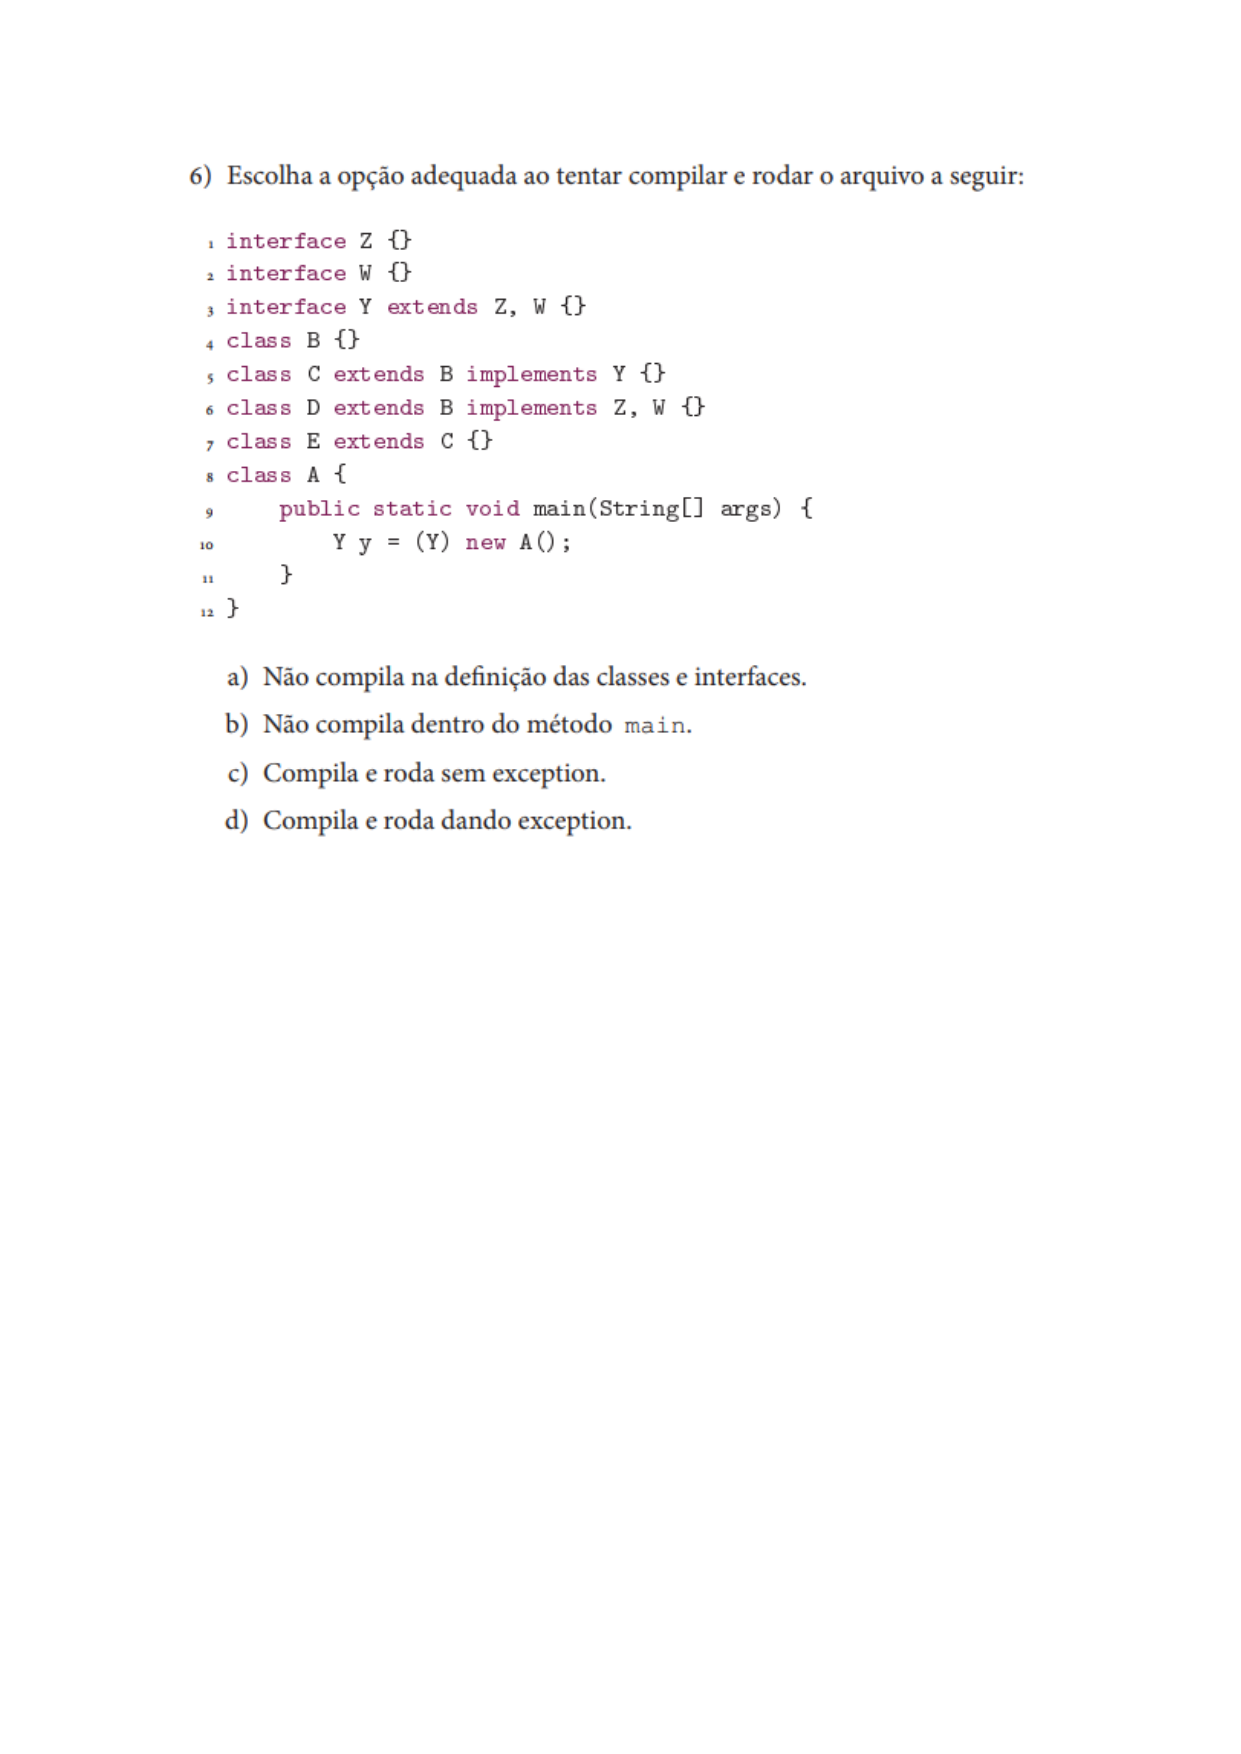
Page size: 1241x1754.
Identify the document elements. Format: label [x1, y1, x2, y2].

picture [176, 146, 1063, 849]
